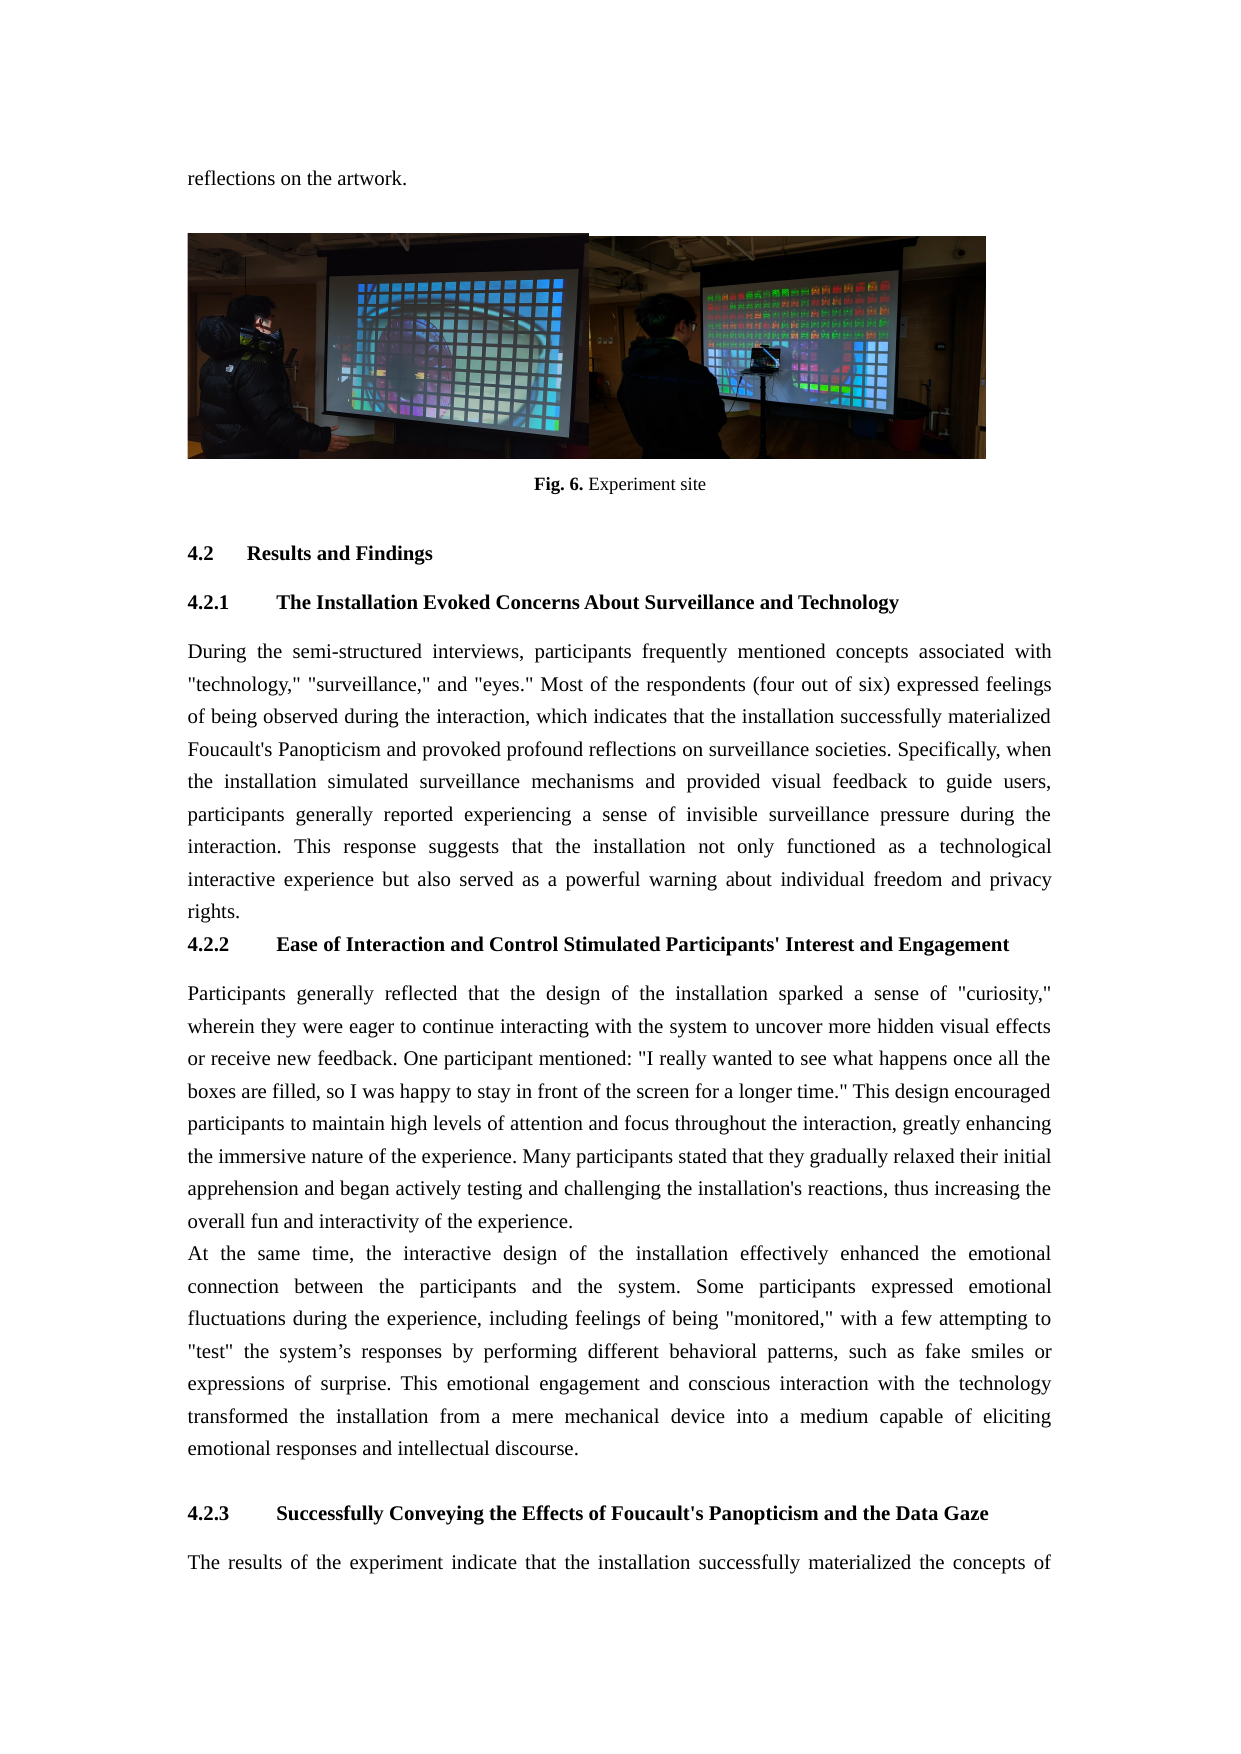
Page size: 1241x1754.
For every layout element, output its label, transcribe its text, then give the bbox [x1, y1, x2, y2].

text Fig. 6. Experiment site [187, 467, 1053, 499]
text At the same time, the interactive design of the installation effectively enhanced the emotional connection between the participants and the system. Some participants expressed emotional fluctuations during the experience, including feelings of being "monitored," with a few attempting to "test" the system’s responses by performing different behavioral patterns, such as fake smiles or expressions of surprise. This emotional engagement and conscious interaction with the technology transformed the installation from a mere mechanical device into a medium capable of eliciting emotional responses and intellectual discourse. [187, 1237, 1053, 1464]
subtitle Ease of Interaction and Control Stimulated Participants' Interest and Engagement [187, 928, 1053, 960]
text During the semi-structured interviews, participants frequently mentioned concepts associated with "technology," "surveillance," and "eyes." Most of the respondents (four out of six) expressed feelings of being observed during the interaction, which indicates that the installation successfully materialized Foucault's Panopticism and provoked profound reflections on surveillance societies. Specifically, when the installation simulated surveillance mechanisms and provided visual feedback to guide users, participants generally reported experiencing a sense of invisible surveillance pressure during the interaction. This response suggests that the installation not only functioned as a technological interactive experience but also served as a powerful warning about individual freedom and privacy rights. [187, 635, 1053, 928]
text Participants generally reflected that the design of the installation sparked a sense of "curiosity," wherein they were eager to continue interacting with the system to uncover more hidden visual effects or receive new feedback. One participant mentioned: "I really wanted to see what happens once all the boxes are filled, so I was happy to stay in front of the screen for a longer time." This design encouraged participants to maintain high levels of attention and focus throughout the interaction, greatly enhancing the immersive nature of the experience. Many participants stated that they gradually relaxed their initial apprehension and began actively testing and challenging the installation's reactions, thus increasing the overall fun and interactivity of the experience. [187, 977, 1053, 1237]
picture [187, 233, 986, 459]
subtitle The Installation Evoked Concerns About Surveillance and Technology [187, 586, 1053, 619]
subtitle Results and Findings [187, 537, 1053, 569]
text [187, 162, 1053, 194]
subtitle Successfully Conveying the Effects of Foucault's Panopticism and the Data Gaze [187, 1497, 1053, 1529]
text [187, 1546, 1053, 1579]
